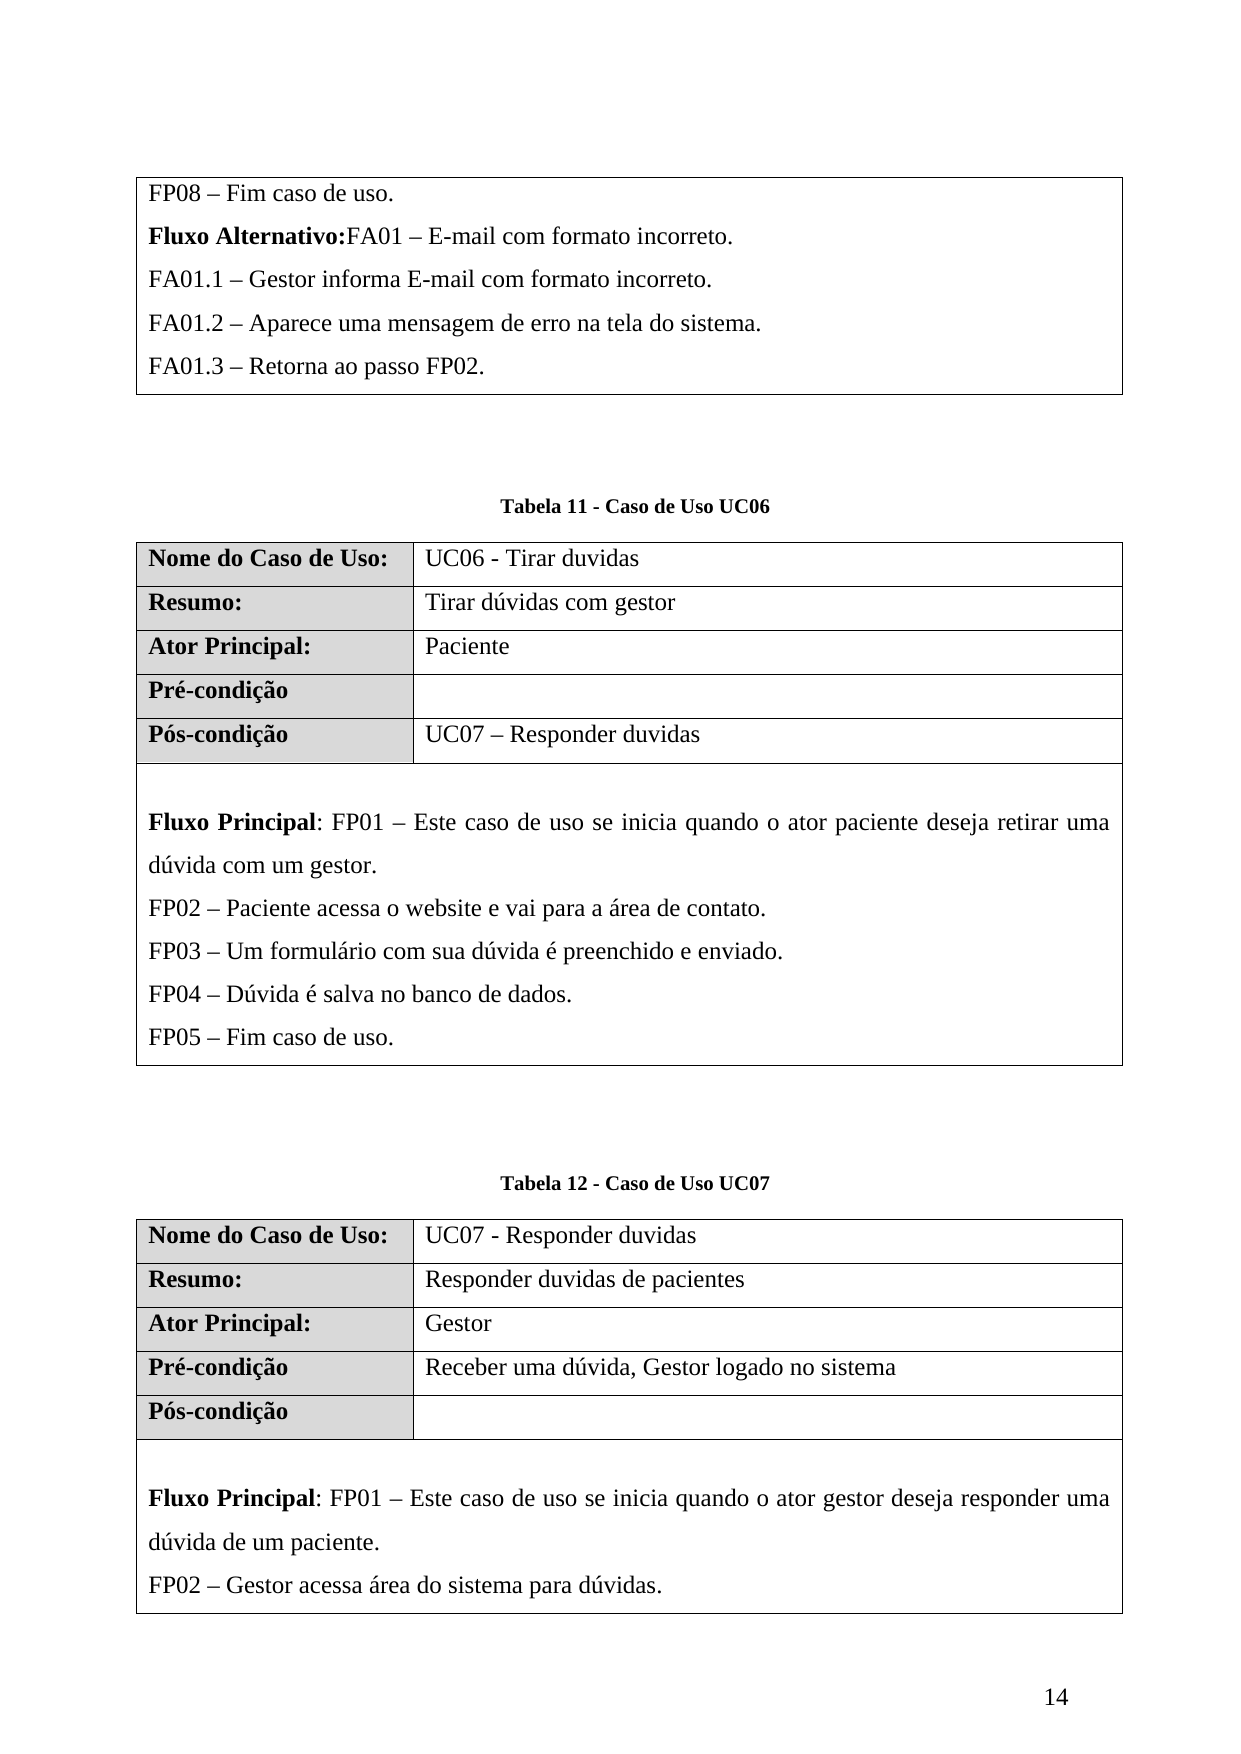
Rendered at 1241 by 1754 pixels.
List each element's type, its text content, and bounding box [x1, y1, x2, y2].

table_cell Ator Principal: [137, 631, 413, 674]
table_cell [414, 675, 1122, 718]
table_cell Gestor [414, 1308, 1122, 1351]
table_header Nome do Caso de Uso: [137, 543, 413, 586]
table_cell Pré-condição [137, 1352, 413, 1395]
table_cell Pós-condição [137, 1396, 413, 1439]
text Tabela - Caso de Uso UC07 [148, 1170, 1122, 1194]
table_cell UC07 – Responder duvidas [414, 719, 1122, 762]
table_cell Pós-condição [137, 719, 413, 762]
table_cell Responder duvidas de pacientes [414, 1264, 1122, 1307]
table_header Nome do Caso de Uso: [137, 1220, 413, 1263]
table_cell Tirar dúvidas com gestor [414, 587, 1122, 630]
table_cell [137, 178, 1122, 394]
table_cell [137, 1440, 1122, 1613]
table_cell [414, 1396, 1122, 1439]
table_cell Receber uma dúvida, Gestor logado no sistema [414, 1352, 1122, 1395]
table_cell Resumo: [137, 587, 413, 630]
table_header UC06 - Tirar duvidas [414, 543, 1122, 586]
table_cell Resumo: [137, 1264, 413, 1307]
table_cell Ator Principal: [137, 1308, 413, 1351]
table_cell Pré-condição [137, 675, 413, 718]
text Tabela - Caso de Uso UC06 [148, 493, 1122, 518]
table_cell Paciente [414, 631, 1122, 674]
table_cell Fluxo Principal: FP01 – Este caso de uso se inicia quando o ator paciente deseja retirar uma dúvida com um gestor. FP02 – Paciente acessa o website e vai para a área de contato. FP03 – Um formulário com sua dúvida é preenchido e enviado. FP04 – Dúvida é salva no banco de dados. FP05 – Fim caso de uso. [137, 764, 1122, 1065]
table_header UC07 - Responder duvidas [414, 1220, 1122, 1263]
